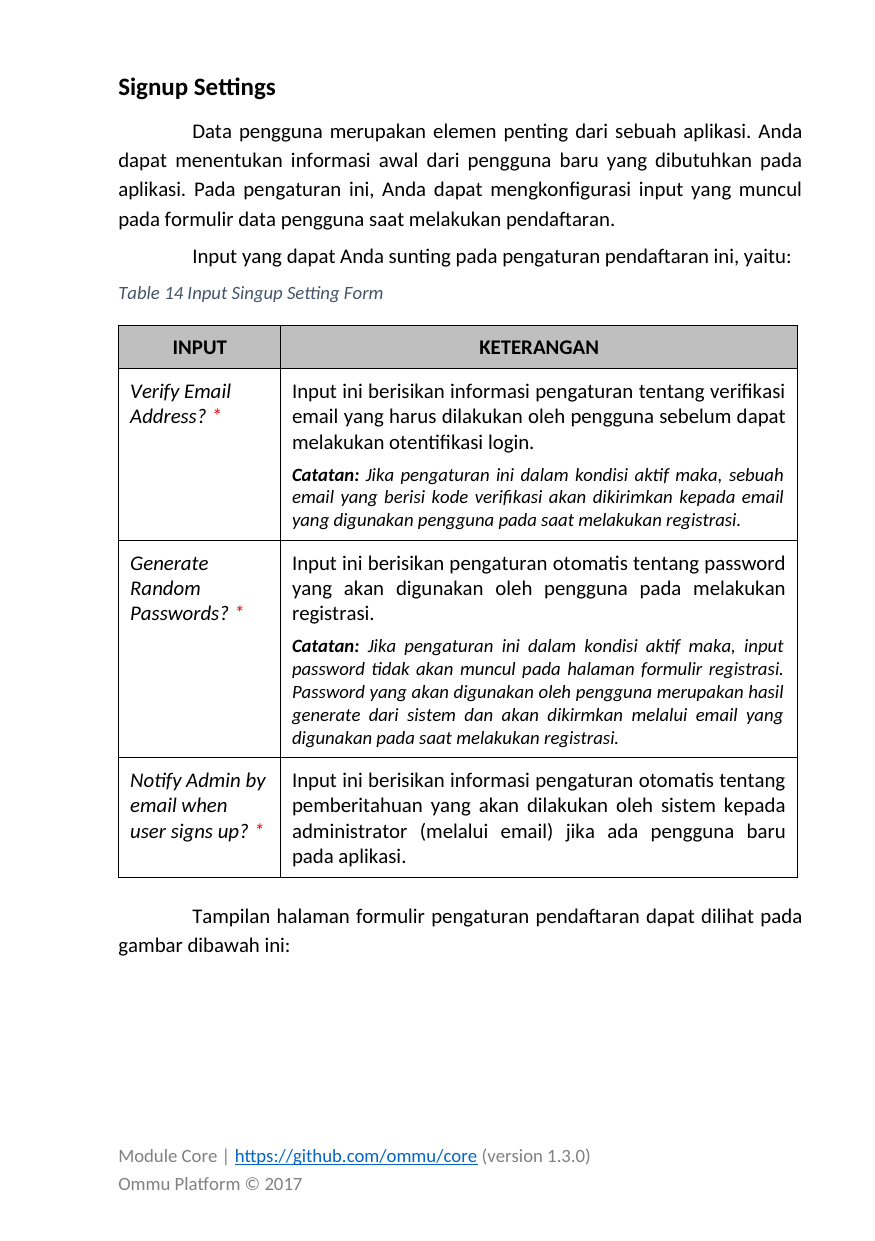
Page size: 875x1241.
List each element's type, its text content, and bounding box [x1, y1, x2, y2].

table_cell Input ini berisikan informasi pengaturan tentang verifikasi email yang harus dilakukan oleh pengguna sebelum dapat melakukan otentifikasi login. Catatan: Jika pengaturan ini dalam kondisi aktif maka, sebuah email yang berisi kode verifikasi akan dikirimkan kepada email yang digunakan pengguna pada saat melakukan registrasi. [281, 369, 797, 540]
text Tampilan halaman formulir pengaturan pendaftaran dapat dilihat pada gambar dibawah ini: [118, 903, 803, 958]
table_cell Notify Admin by email when user signs up? * [119, 758, 280, 877]
table_header INPUT [119, 326, 280, 368]
subtitle Signup Settings [118, 71, 803, 101]
table_cell Input ini berisikan informasi pengaturan otomatis tentang pemberitahuan yang akan dilakukan oleh sistem kepada administrator (melalui email) jika ada pengguna baru pada aplikasi. [281, 758, 797, 877]
text Table 14 Input Singup Setting Form [118, 281, 803, 304]
text Data pengguna merupakan elemen penting dari sebuah aplikasi. Anda dapat menentukan informasi awal dari pengguna baru yang dibutuhkan pada aplikasi. Pada pengaturan ini, Anda dapat mengkonfigurasi input yang muncul pada formulir data pengguna saat melakukan pendaftaran. [118, 118, 803, 231]
text Input yang dapat Anda sunting pada pengaturan pendaftaran ini, yaitu: [118, 243, 803, 269]
table_cell Verify Email Address? * [119, 369, 280, 540]
table_cell Generate Random Passwords? * [119, 541, 280, 757]
table_cell Input ini berisikan pengaturan otomatis tentang password yang akan digunakan oleh pengguna pada melakukan registrasi. Catatan: Jika pengaturan ini dalam kondisi aktif maka, input password tidak akan muncul pada halaman formulir registrasi. Password yang akan digunakan oleh pengguna merupakan hasil generate dari sistem dan akan dikirmkan melalui email yang digunakan pada saat melakukan registrasi. [281, 541, 797, 757]
table_header KETERANGAN [281, 326, 797, 368]
